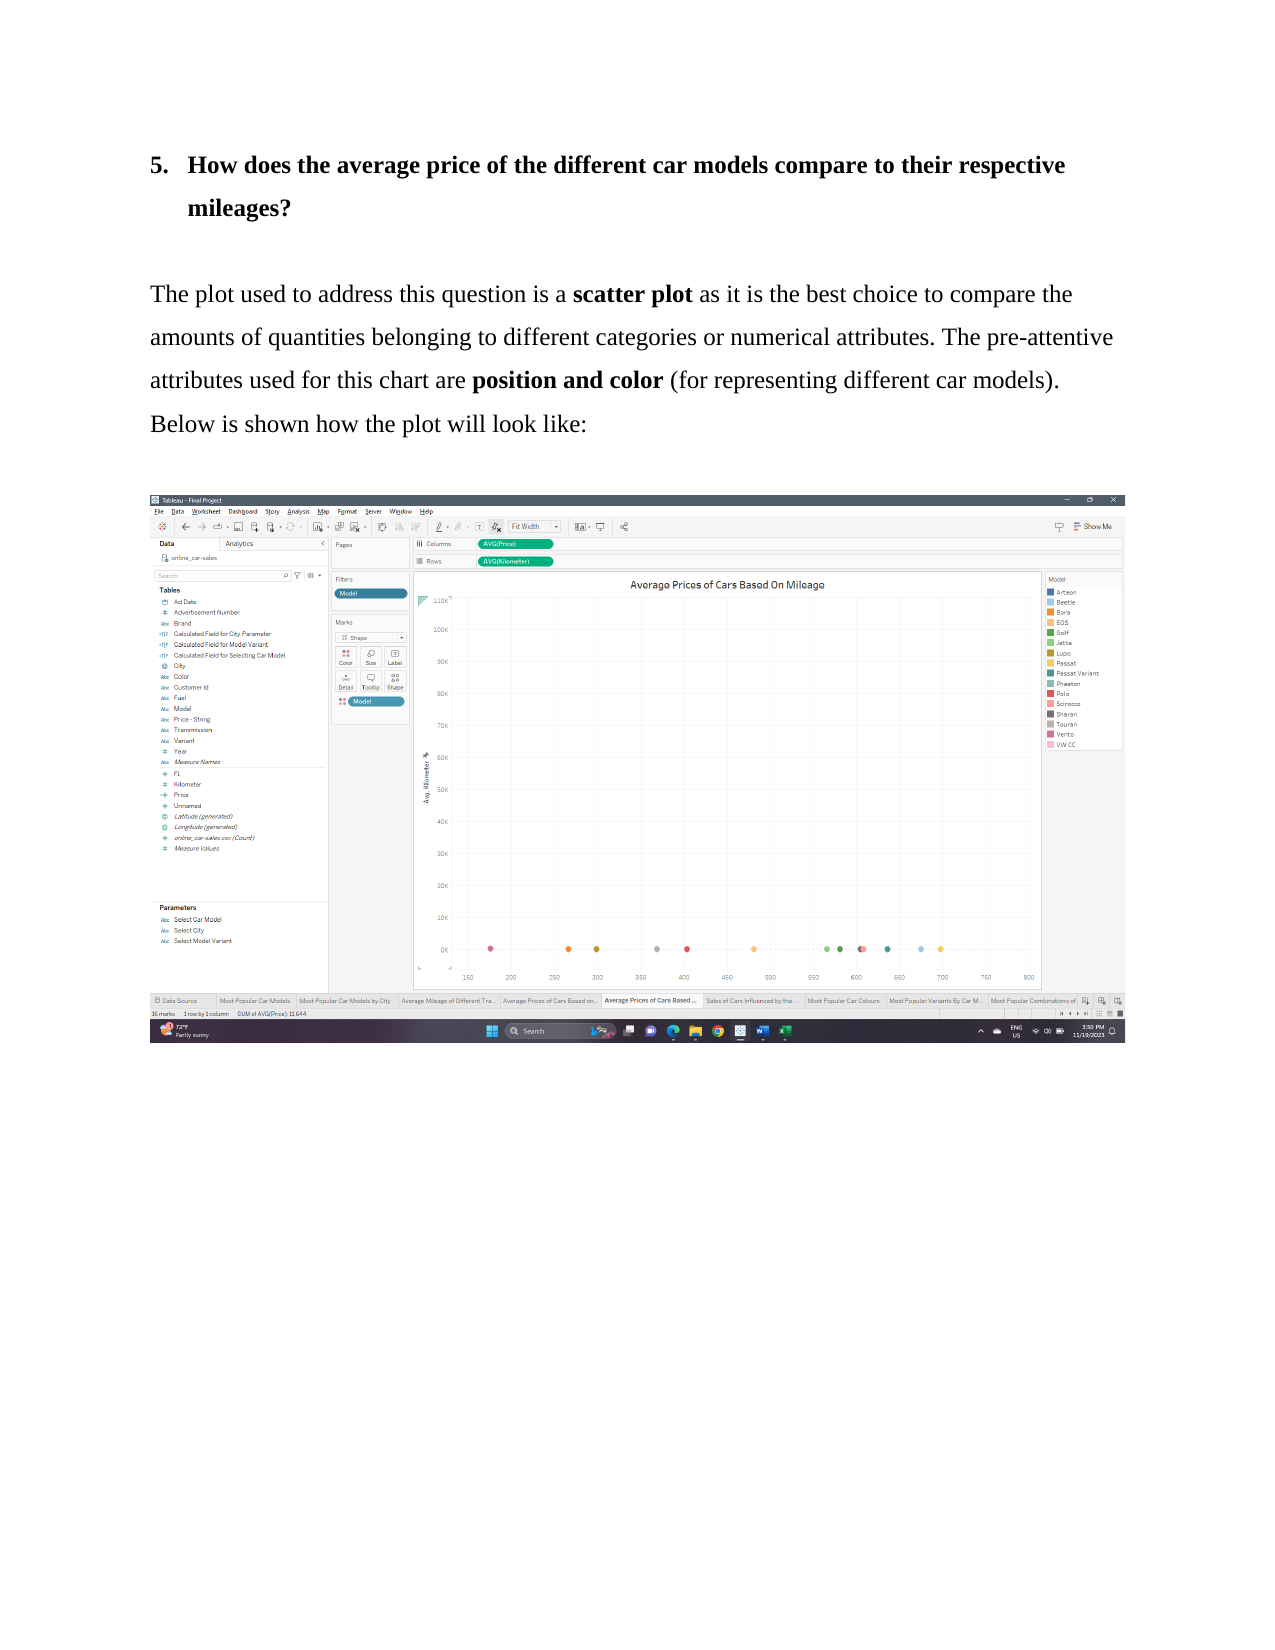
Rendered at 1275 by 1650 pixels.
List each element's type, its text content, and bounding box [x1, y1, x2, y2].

picture [150, 495, 1125, 1043]
list How does the average price of the different car models compare to their respective mileages? [150, 150, 1125, 222]
text The plot used to address this question is a scatter plot as it is the best choice to compare the amounts of quantities belonging to different categories or numerical attributes. The pre-attentive attributes used for this chart are position and color (for representing different car models). Below is shown how the plot will look like: [150, 279, 1125, 437]
